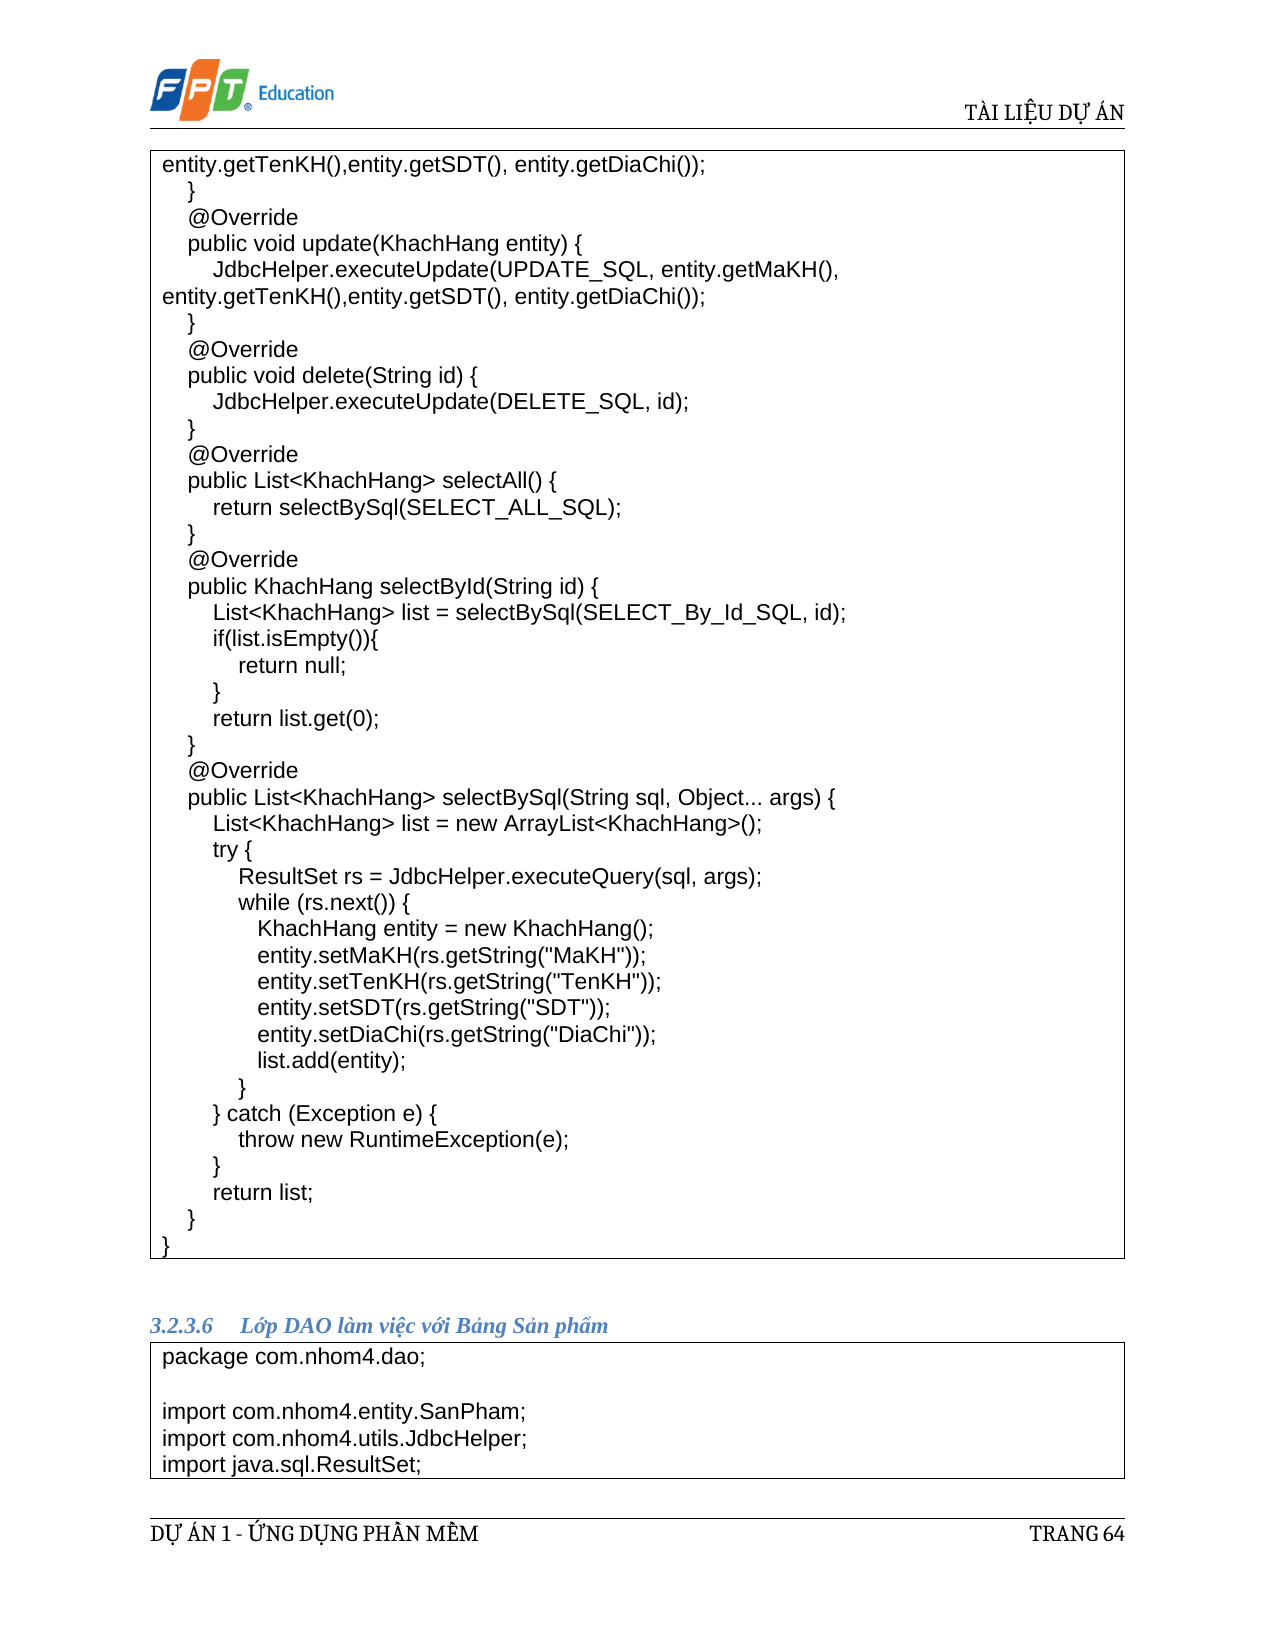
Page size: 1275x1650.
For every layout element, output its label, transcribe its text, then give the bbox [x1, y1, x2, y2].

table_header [151, 151, 1124, 1258]
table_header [151, 1343, 1124, 1477]
subtitle Lớp DAO làm việc với Bảng Sản phẩm [150, 1312, 1125, 1338]
picture [150, 59, 336, 121]
